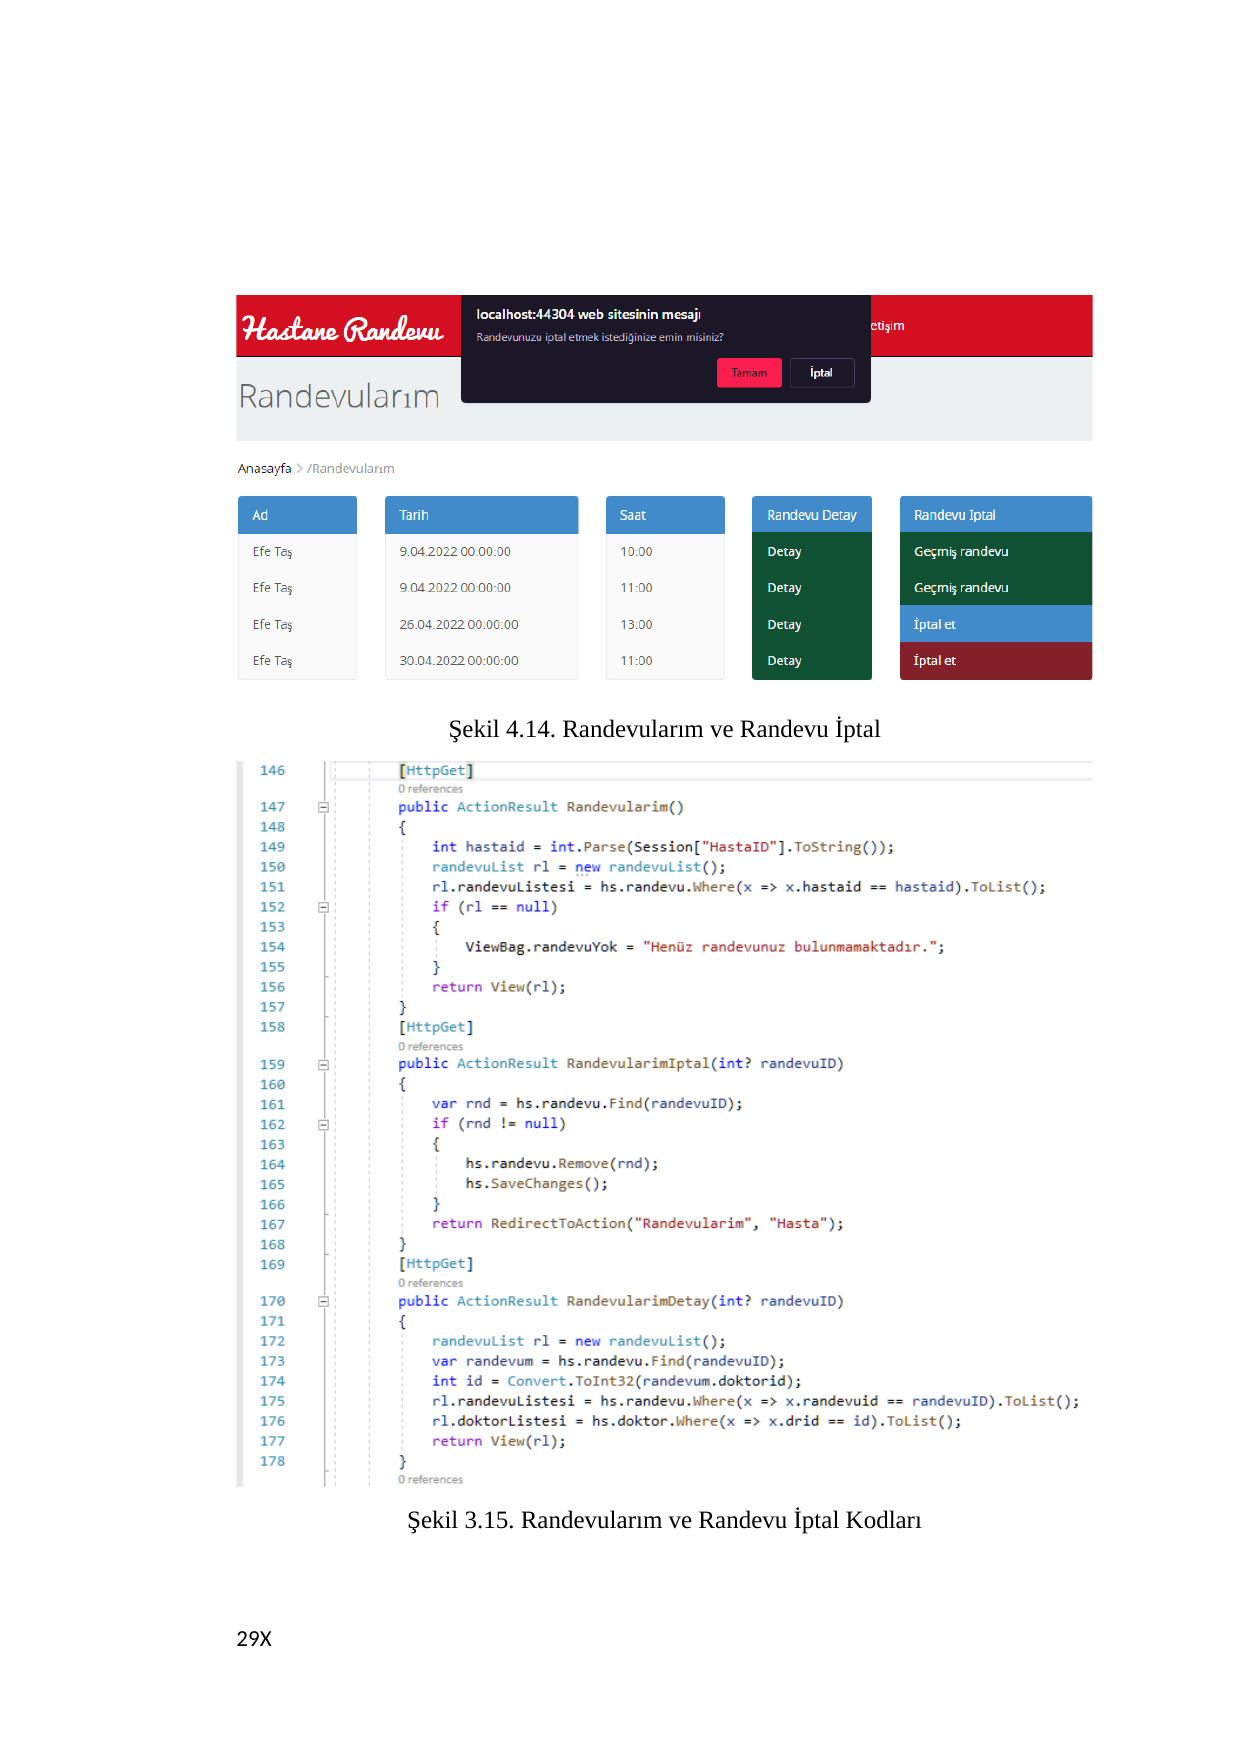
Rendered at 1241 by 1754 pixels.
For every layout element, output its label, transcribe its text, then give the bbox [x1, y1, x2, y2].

picture [236, 295, 1093, 684]
text Şekil 4.14. Randevularım ve Randevu İptal [236, 714, 1093, 743]
text Şekil 3.15. Randevularım ve Randevu İptal Kodları [236, 1506, 1093, 1534]
picture [236, 761, 1093, 1487]
